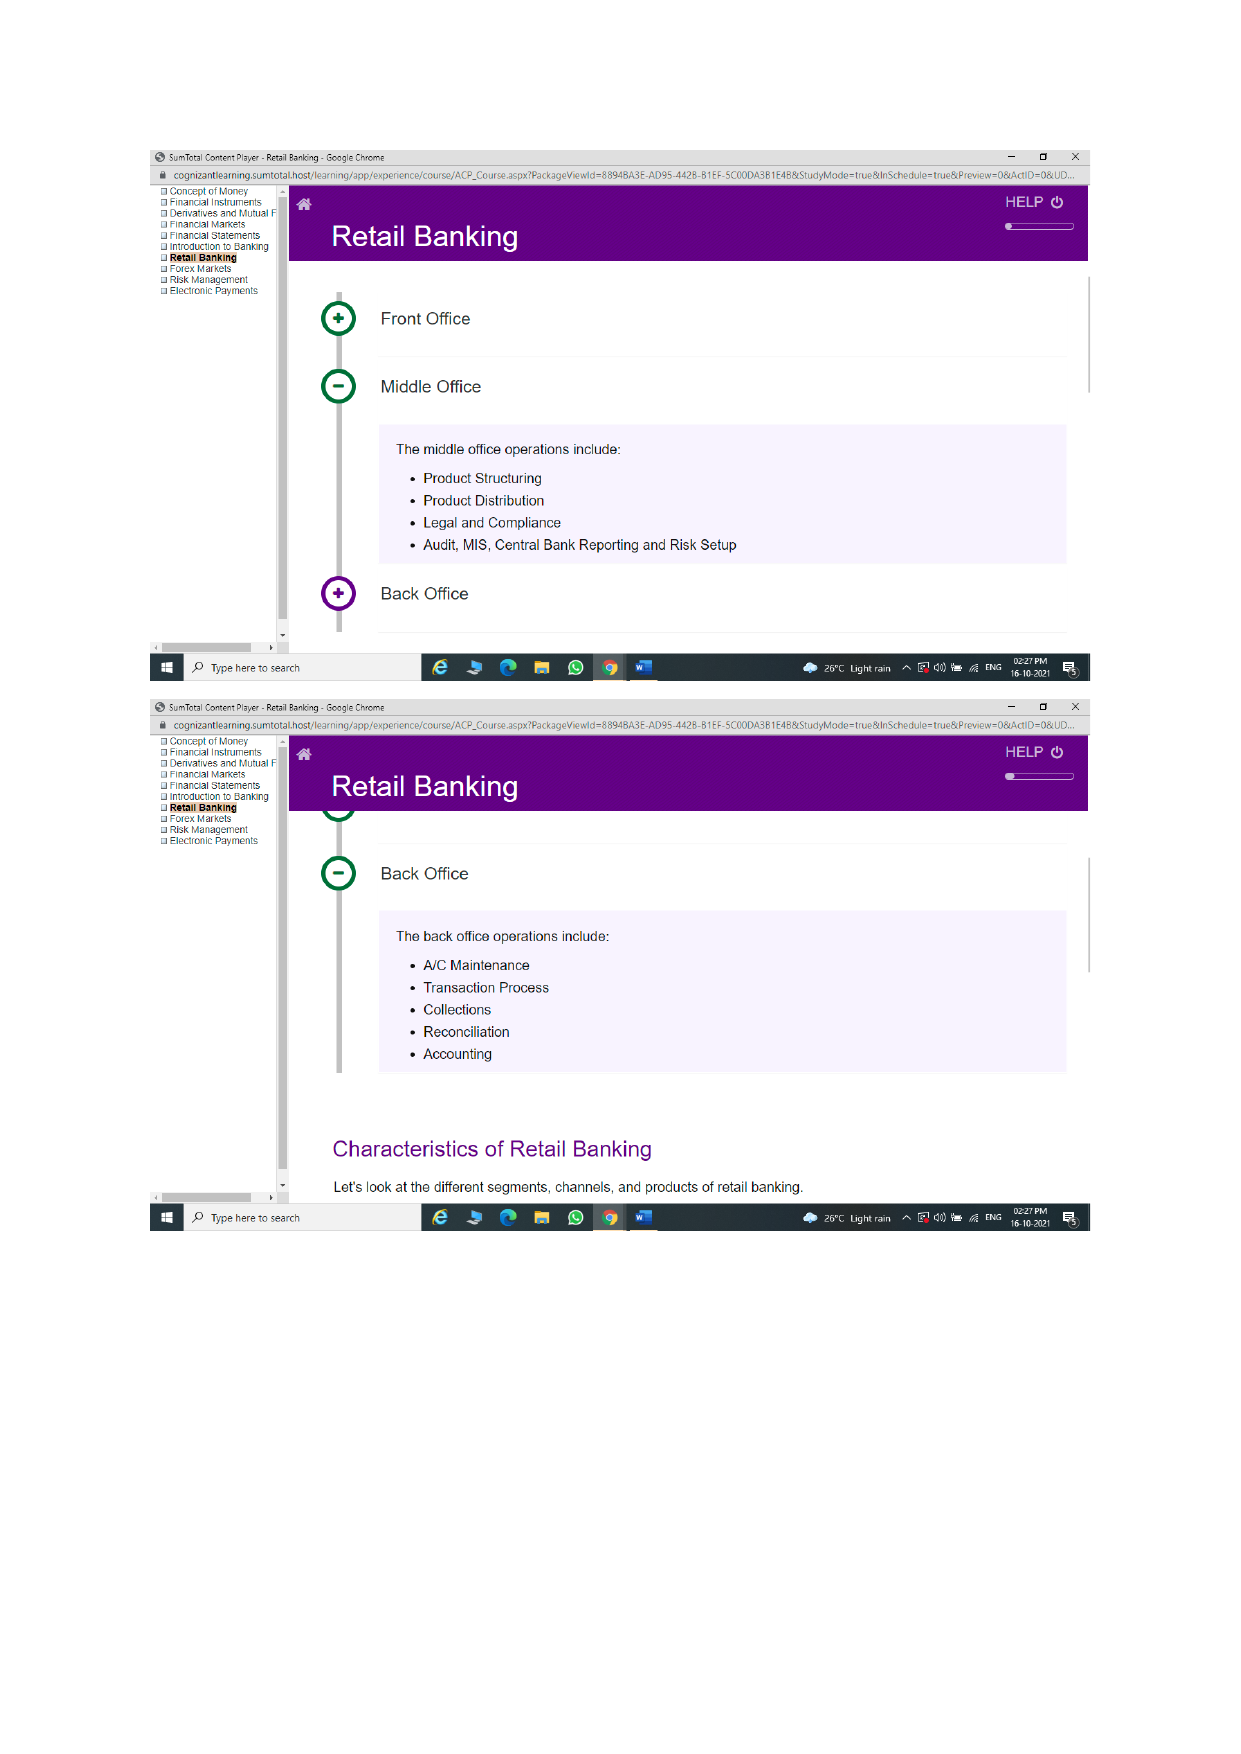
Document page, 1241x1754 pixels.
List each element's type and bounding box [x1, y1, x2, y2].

picture [150, 699, 1091, 1231]
picture [150, 150, 1091, 681]
